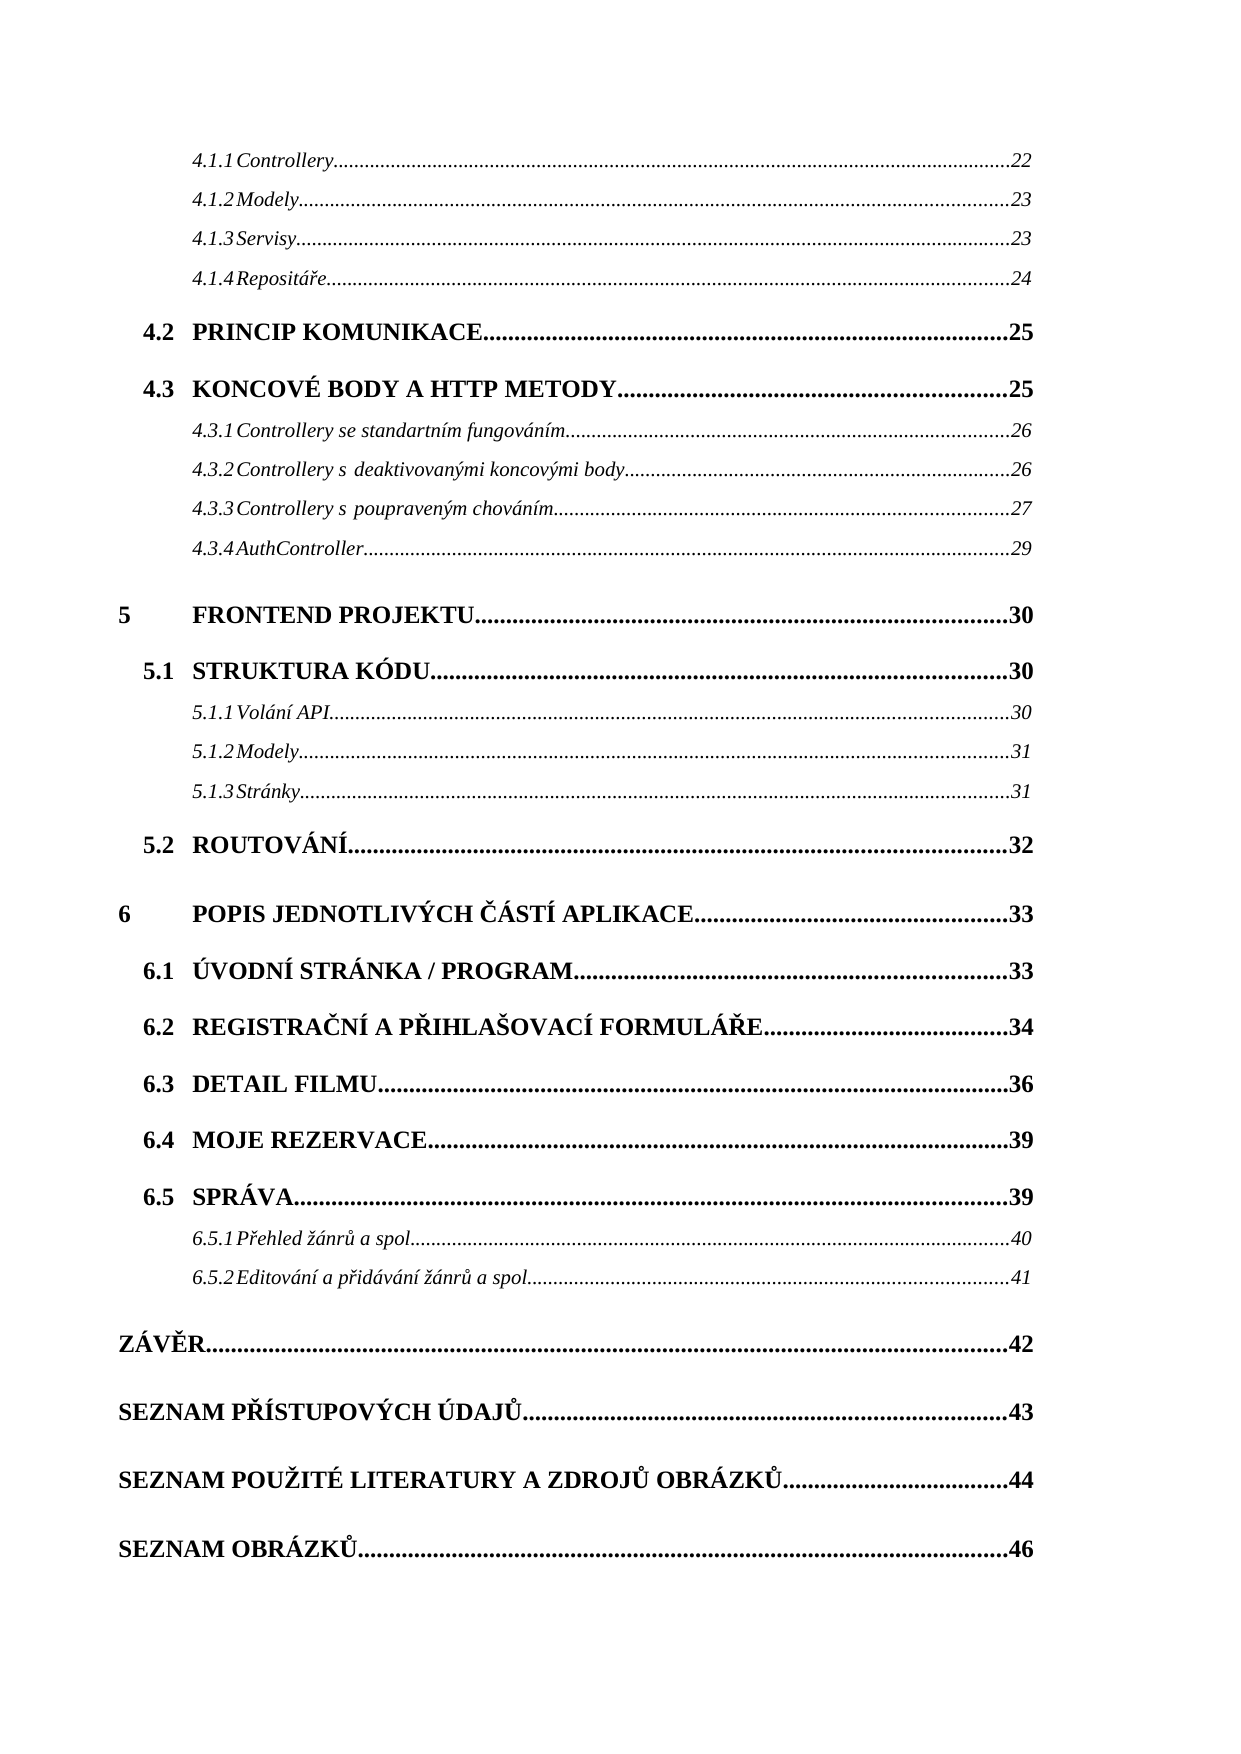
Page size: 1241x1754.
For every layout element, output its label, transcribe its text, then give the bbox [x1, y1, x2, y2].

text Seznam obrázků 46 [118, 1534, 1033, 1562]
text 5.1.3 Stránky 31 [192, 779, 1033, 803]
text 4.3 Koncové body a HTTP metody 25 [143, 374, 1033, 402]
text 6 Popis jednotlivých částí aplikace 33 [118, 899, 1033, 928]
text 4.1.1 Controllery 22 [192, 148, 1033, 172]
text 6.4 Moje rezervace 39 [143, 1125, 1033, 1154]
text Závěr 42 [118, 1329, 1033, 1358]
text 4.1.3 Servisy 23 [192, 226, 1033, 250]
text 6.5.1 Přehled žánrů a spol. 40 [192, 1226, 1033, 1250]
text 6.5.2 Editování a přidávání žánrů a spol 41 [192, 1265, 1033, 1289]
text 4.1.4 Repositáře 24 [192, 266, 1033, 289]
text Seznam přístupových údajů 43 [118, 1397, 1033, 1426]
text 5 Frontend projektu 30 [118, 600, 1033, 628]
text 6.2 Registrační a přihlašovací formuláře 34 [143, 1012, 1033, 1041]
text 5.2 Routování 32 [143, 831, 1033, 859]
text 4.3.1 Controllery se standartním fungováním 26 [192, 418, 1033, 442]
text 4.1.2 Modely 23 [192, 187, 1033, 211]
text 4.3.3 Controllery s poupraveným chováním 27 [192, 496, 1033, 520]
text 5.1 Struktura kódu 30 [143, 656, 1033, 685]
text 6.3 Detail filmu 36 [143, 1069, 1033, 1098]
text Seznam použité literatury a zdrojů obrázků 44 [118, 1466, 1033, 1494]
text 4.2 Princip komunikace 25 [143, 317, 1033, 346]
text 6.1 Úvodní stránka / Program 33 [143, 956, 1033, 985]
text 4.3.4 AuthController 29 [192, 536, 1033, 559]
text 6.5 Správa 39 [143, 1182, 1033, 1211]
text 5.1.2 Modely 31 [192, 739, 1033, 763]
text 5.1.1 Volání API 30 [192, 700, 1033, 724]
text 4.3.2 Controllery s deaktivovanými koncovými body 26 [192, 457, 1033, 481]
